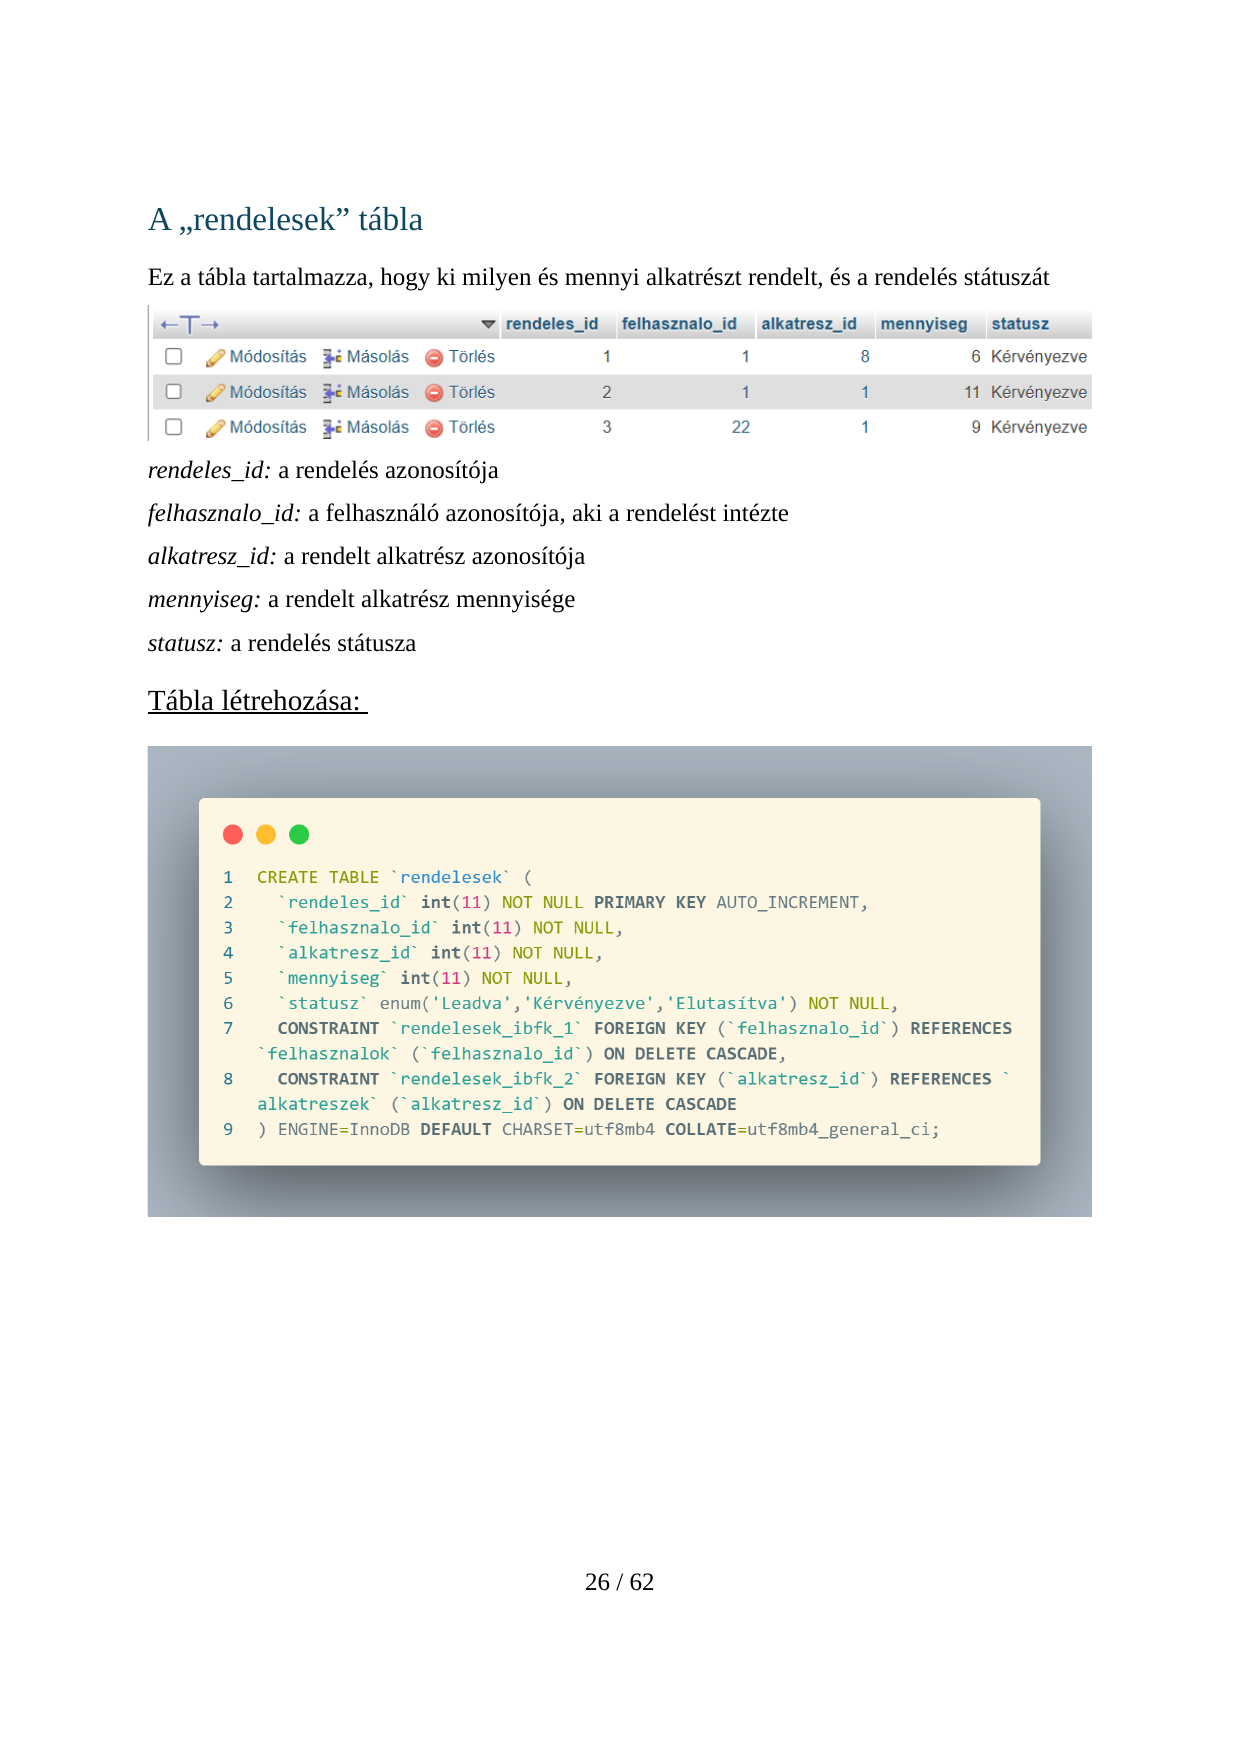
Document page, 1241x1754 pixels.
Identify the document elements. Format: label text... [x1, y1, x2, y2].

text rendeles_id: a rendelés azonosítója [148, 455, 1092, 484]
subtitle A „rendelesek” tábla [148, 199, 1092, 237]
text felhasznalo_id: a felhasználó azonosítója, aki a rendelést intézte [148, 498, 1092, 527]
picture [147, 305, 1093, 441]
text alkatresz_id: a rendelt alkatrész azonosítója [148, 541, 1092, 570]
picture [147, 746, 1092, 1217]
text Ez a tábla tartalmazza, hogy ki milyen és mennyi alkatrészt rendelt, és a rendelés státuszát [148, 262, 1092, 291]
text Tábla létrehozása: [148, 683, 1092, 717]
text statusz: a rendelés státusza [148, 628, 1092, 656]
text mennyiseg: a rendelt alkatrész mennyisége [148, 584, 1092, 613]
